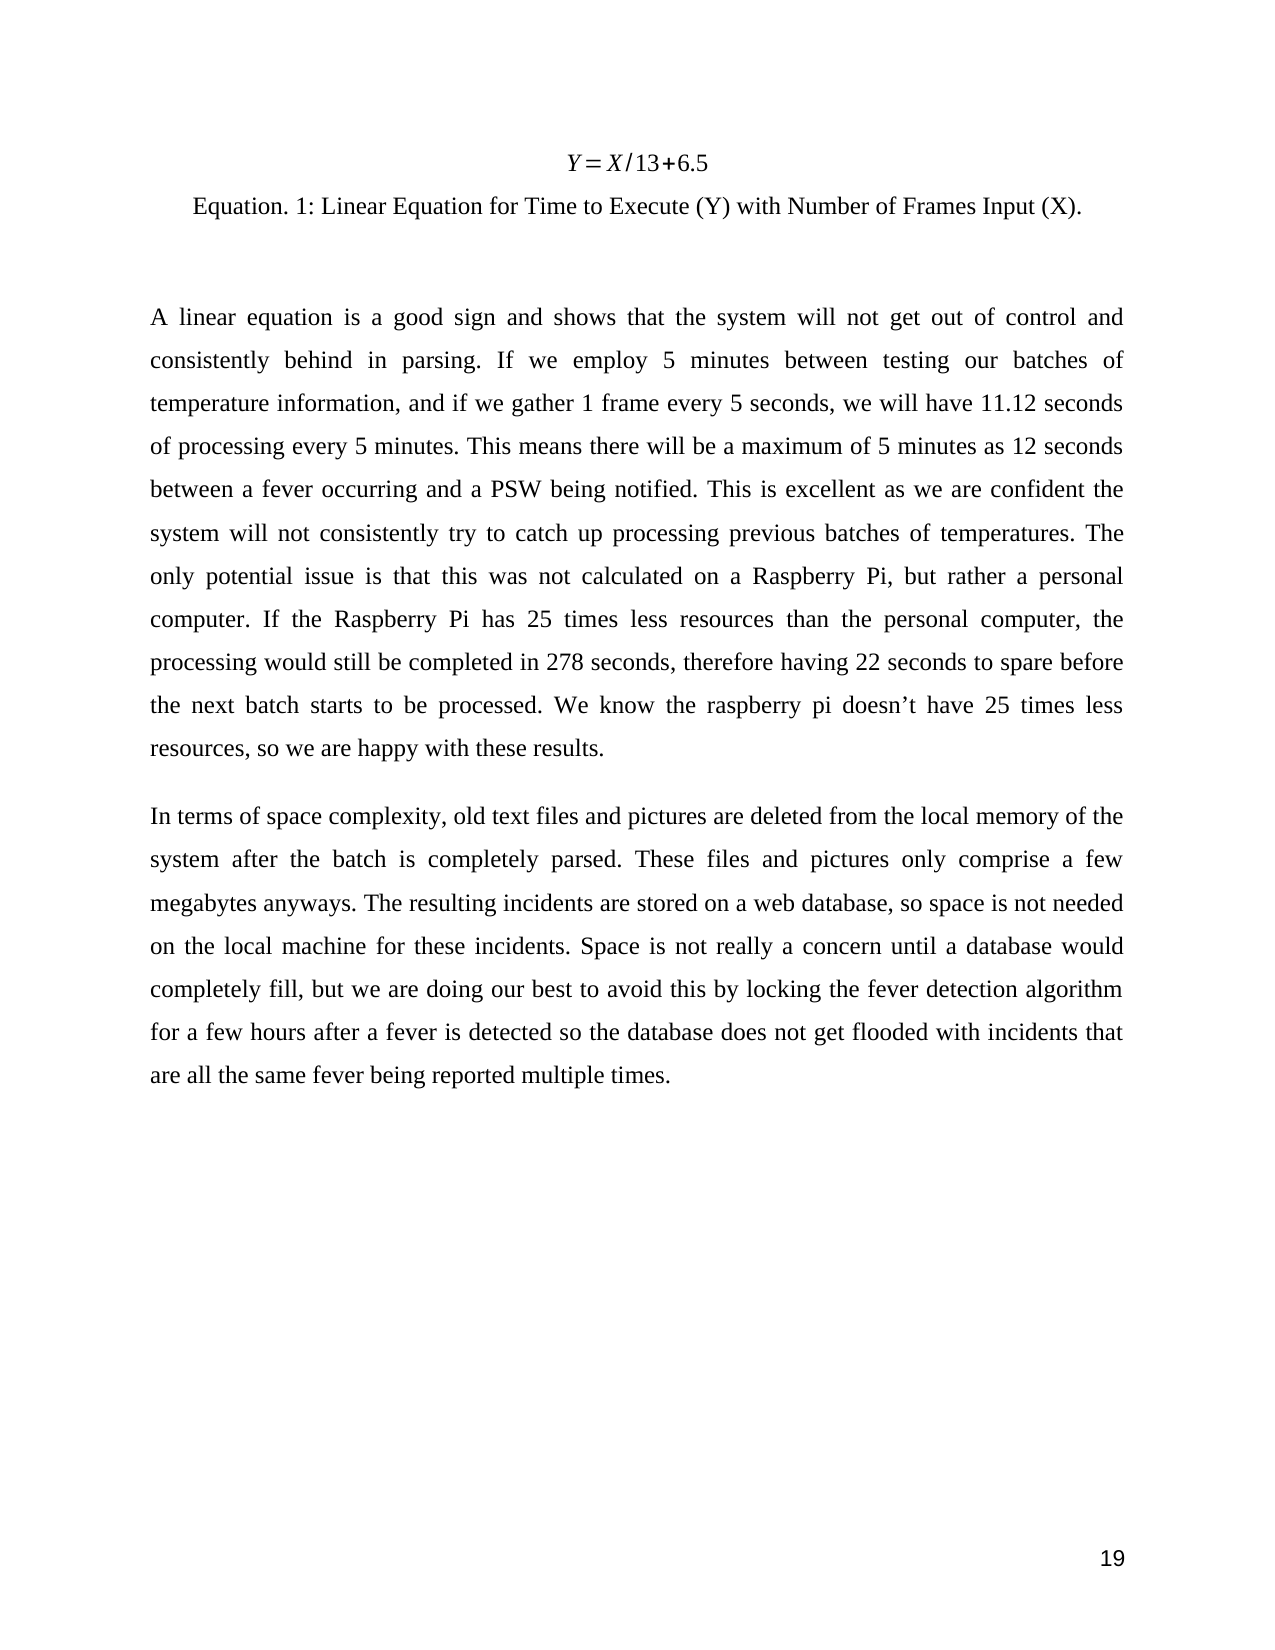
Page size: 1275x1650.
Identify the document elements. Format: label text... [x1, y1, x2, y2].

text A linear equation is a good sign and shows that the system will not get out of control and consistently behind in parsing. If we employ 5 minutes between testing our batches of temperature information, and if we gather 1 frame every 5 seconds, we will have 11.12 seconds of processing every 5 minutes. This means there will be a maximum of 5 minutes as 12 seconds between a fever occurring and a PSW being notified. This is excellent as we are confident the system will not consistently try to catch up processing previous batches of temperatures. The only potential issue is that this was not calculated on a Raspberry Pi, but rather a personal computer. If the Raspberry Pi has 25 times less resources than the personal computer, the processing would still be completed in 278 seconds, therefore having 22 seconds to spare before the next batch starts to be processed. We know the raspberry pi doesn’t have 25 times less resources, so we are happy with these results. [150, 302, 1125, 762]
text In terms of space complexity, old text files and pictures are deleted from the local memory of the system after the batch is completely parsed. These files and pictures only comprise a few megabytes anyways. The resulting incidents are stored on a web database, so space is not needed on the local machine for these incidents. Space is not really a concern until a database would completely fill, but we are doing our best to avoid this by locking the fever detection algorithm for a few hours after a fever is detected so the database does not get flooded with incidents that are all the same fever being reported multiple times. [150, 801, 1125, 1089]
text Equation. 1: Linear Equation for Time to Execute (Y) with Number of Frames Input (X). [150, 191, 1125, 219]
